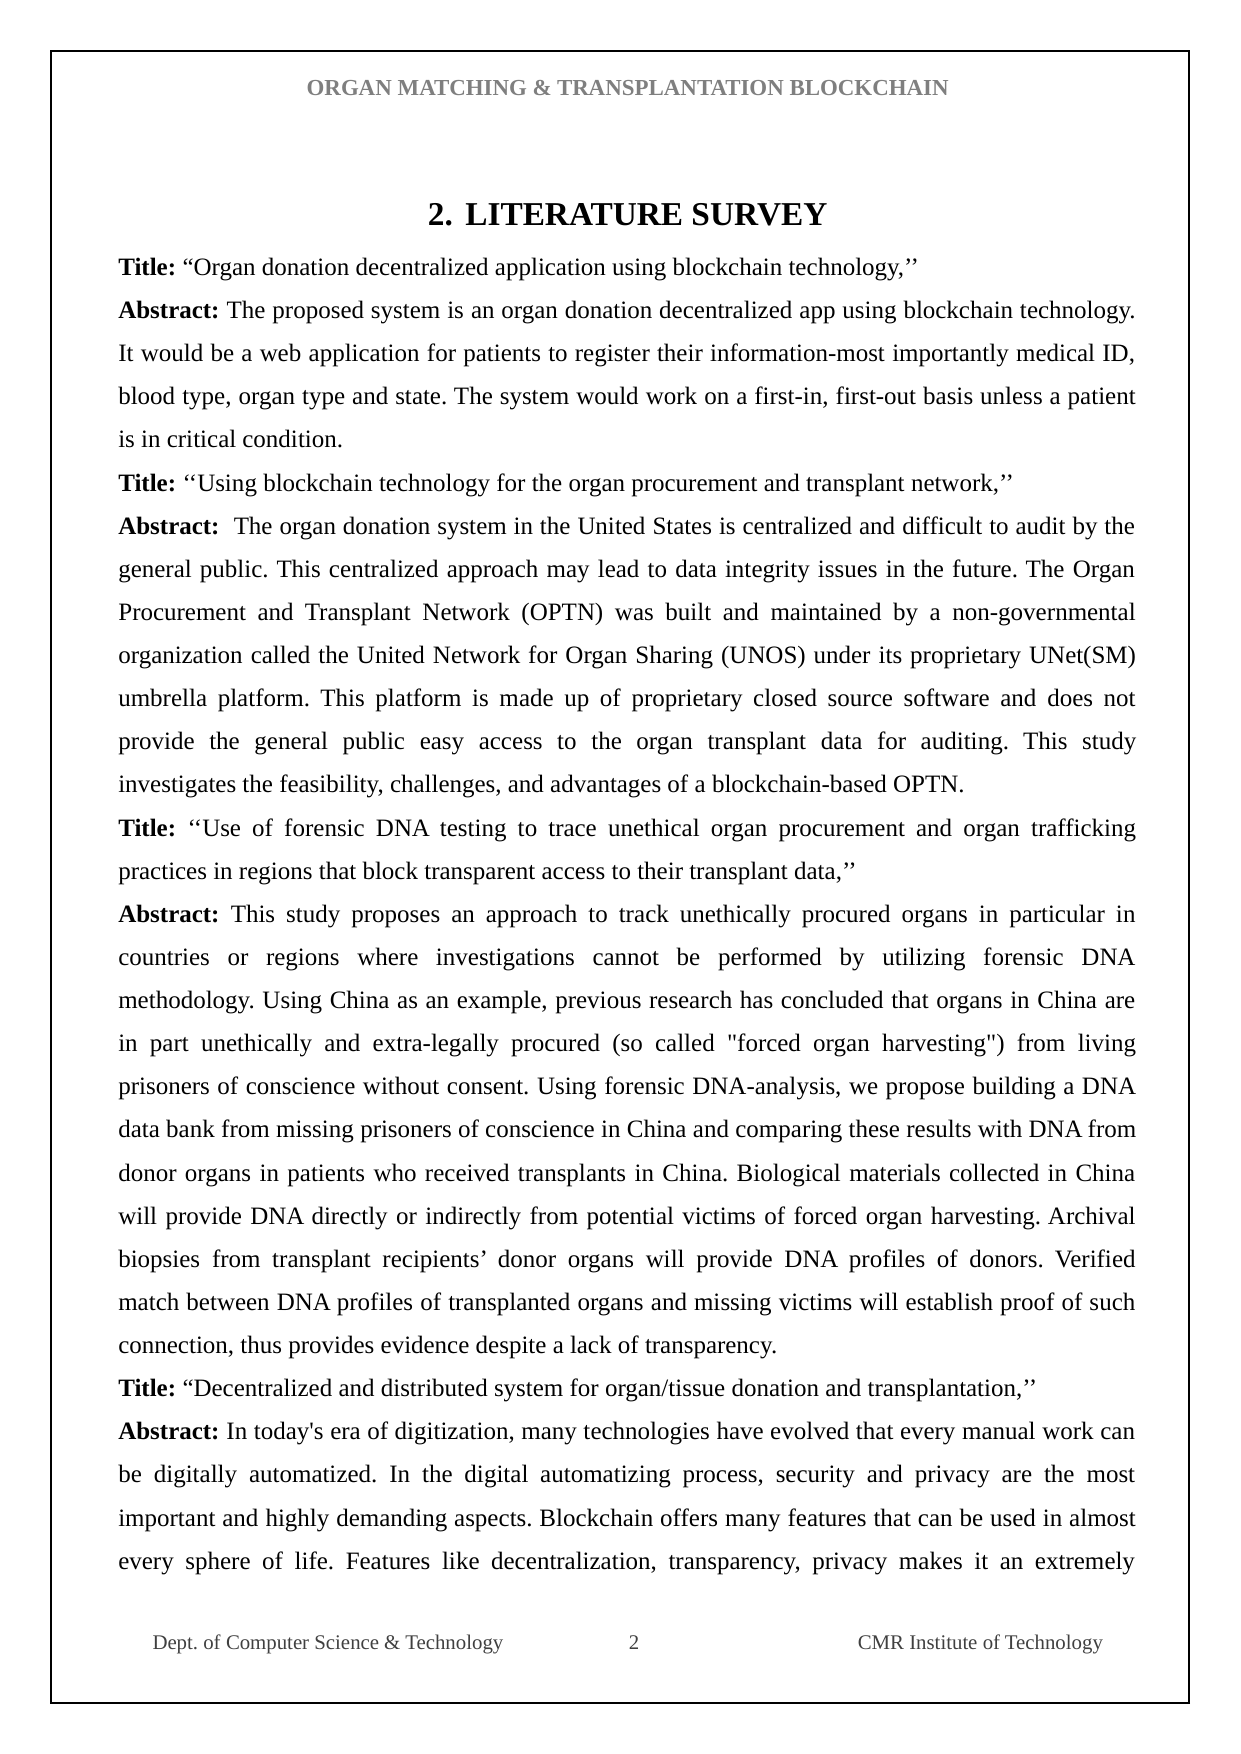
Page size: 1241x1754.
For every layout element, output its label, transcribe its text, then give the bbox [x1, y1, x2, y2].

text Abstract: The proposed system is an organ donation decentralized app using blockchain technology. It would be a web application for patients to register their information-most importantly medical ID, blood type, organ type and state. The system would work on a first-in, first-out basis unless a patient is in critical condition. [118, 295, 1137, 453]
text Abstract: The organ donation system in the United States is centralized and difficult to audit by the general public. This centralized approach may lead to data integrity issues in the future. The Organ Procurement and Transplant Network (OPTN) was built and maintained by a non-governmental organization called the United Network for Organ Sharing (UNOS) under its proprietary UNet(SM) umbrella platform. This platform is made up of proprietary closed source software and does not provide the general public easy access to the organ transplant data for auditing. This study investigates the feasibility, challenges, and advantages of a blockchain-based OPTN. [118, 511, 1137, 798]
text Title: “Decentralized and distributed system for organ/tissue donation and transplantation,’’ [118, 1373, 1137, 1402]
list LITERATURE SURVEY [118, 194, 1137, 233]
text Abstract: This study proposes an approach to track unethically procured organs in particular in countries or regions where investigations cannot be performed by utilizing forensic DNA methodology. Using China as an example, previous research has concluded that organs in China are in part unethically and extra-legally procured (so called "forced organ harvesting") from living prisoners of conscience without consent. Using forensic DNA-analysis, we propose building a DNA data bank from missing prisoners of conscience in China and comparing these results with DNA from donor organs in patients who received transplants in China. Biological materials collected in China will provide DNA directly or indirectly from potential victims of forced organ harvesting. Archival biopsies from transplant recipients’ donor organs will provide DNA profiles of donors. Verified match between DNA profiles of transplanted organs and missing victims will establish proof of such connection, thus provides evidence despite a lack of transparency. [118, 899, 1137, 1359]
text Title: “Organ donation decentralized application using blockchain technology,’’ [118, 252, 1137, 281]
text Title: ‘‘Use of forensic DNA testing to trace unethical organ procurement and organ trafficking practices in regions that block transparent access to their transplant data,’’ [118, 813, 1137, 884]
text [118, 1416, 1137, 1574]
text Title: ‘‘Using blockchain technology for the organ procurement and transplant network,’’ [118, 468, 1137, 496]
